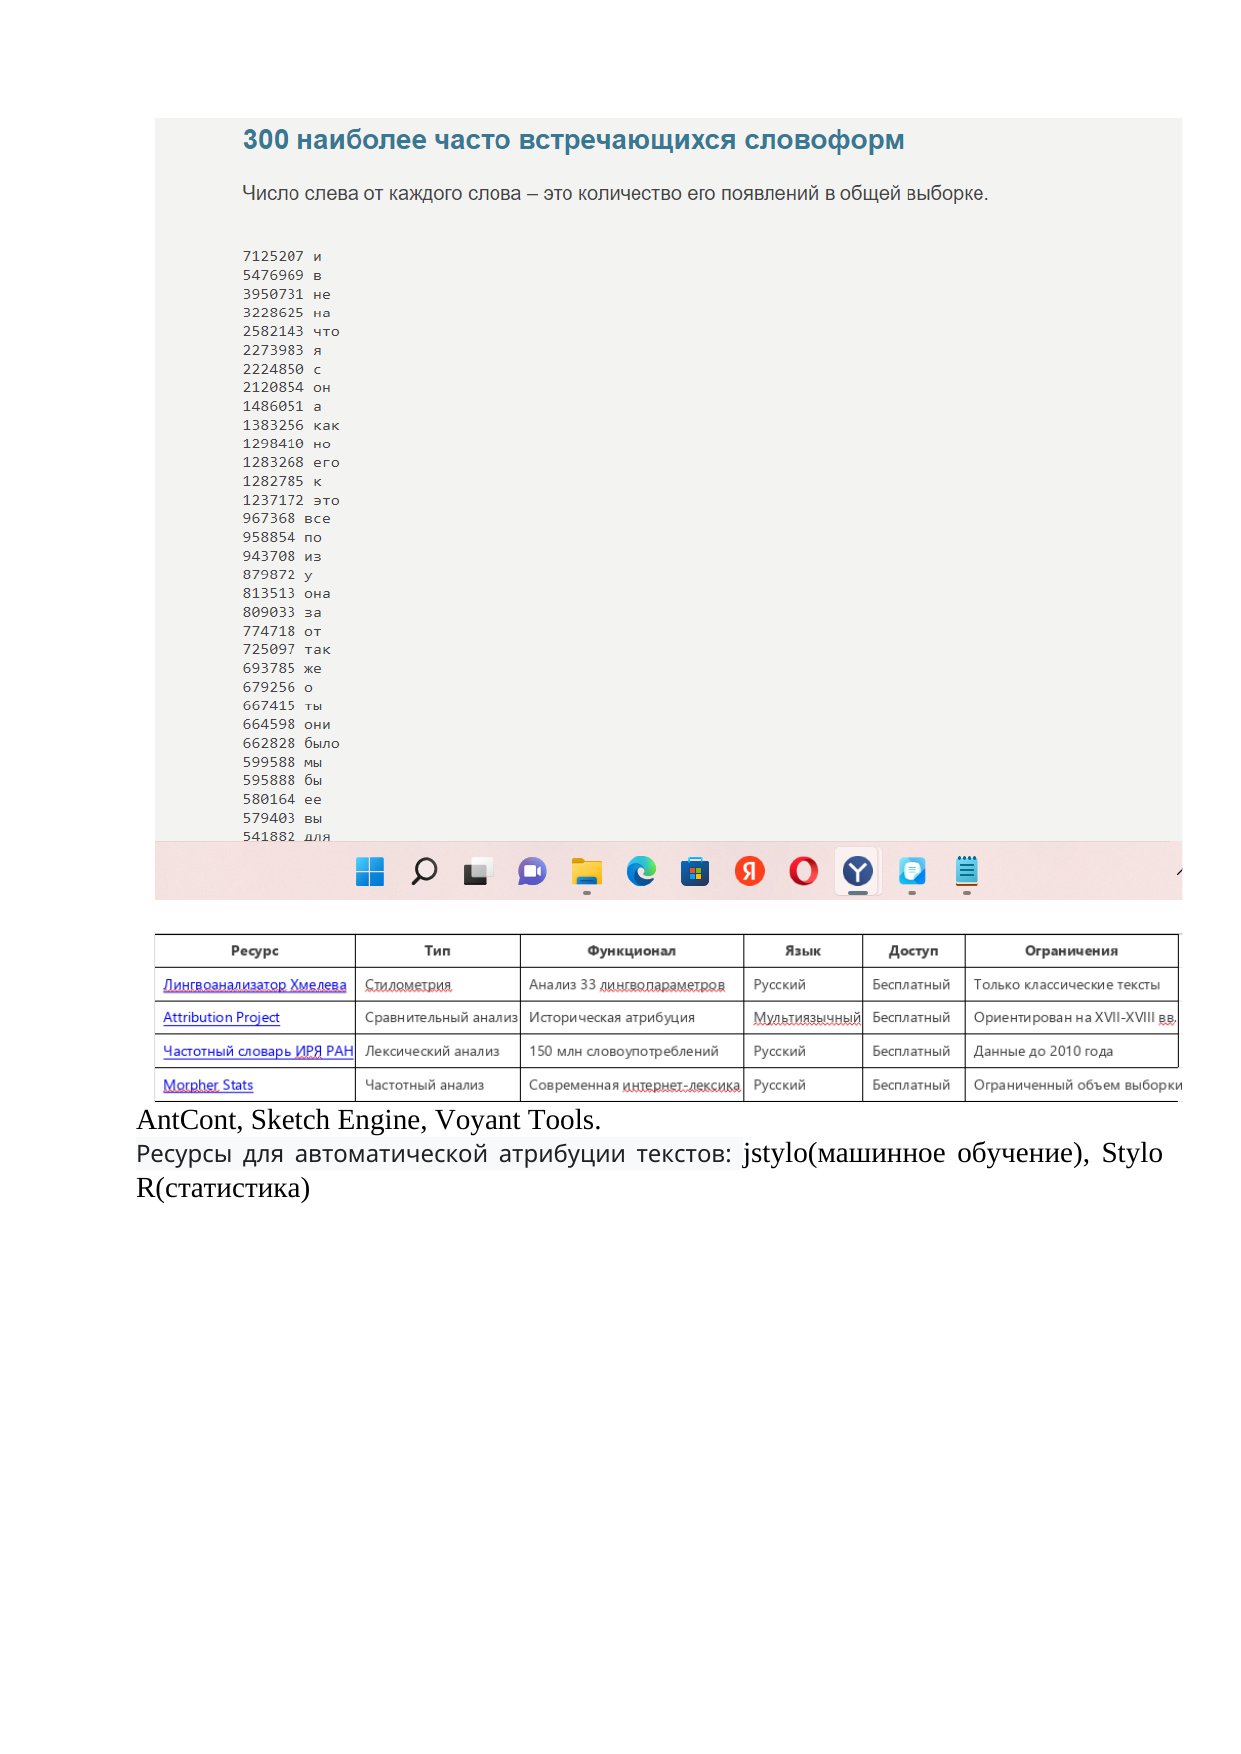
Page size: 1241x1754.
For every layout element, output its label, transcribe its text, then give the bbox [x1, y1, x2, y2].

text Ресурсы для автоматической атрибуции текстов: jstylo(машинное обучение), Stylo R(статистика) [136, 1136, 1163, 1203]
text AntCont, Sketch Engine, Voyant Tools. [136, 1102, 1163, 1136]
picture [154, 933, 1183, 1102]
picture [154, 118, 1183, 900]
